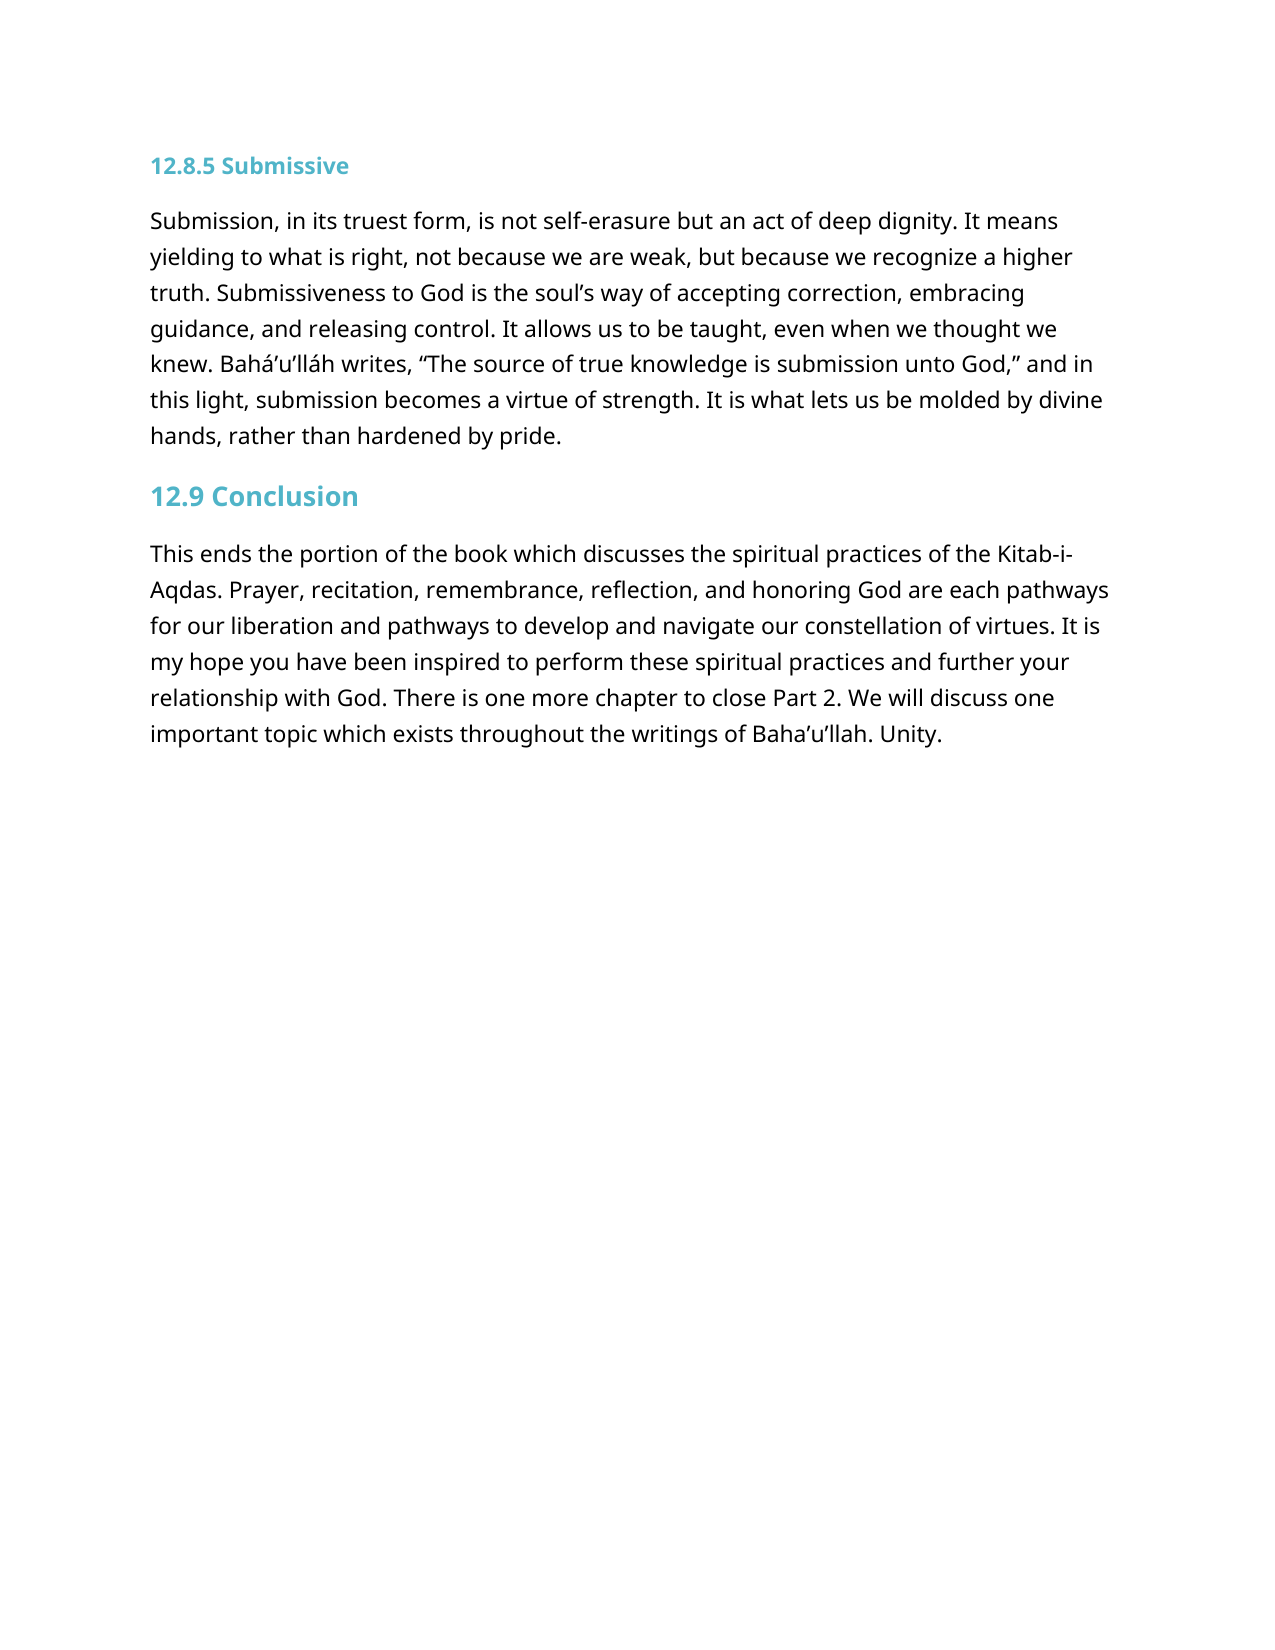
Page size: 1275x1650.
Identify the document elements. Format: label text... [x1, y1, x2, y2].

text This ends the portion of the book which discusses the spiritual practices of the Kitab-i-Aqdas. Prayer, recitation, remembrance, reflection, and honoring God are each pathways for our liberation and pathways to develop and navigate our constellation of virtues. It is my hope you have been inspired to perform these spiritual practices and further your relationship with God. There is one more chapter to close Part 2. We will discuss one important topic which exists throughout the writings of Baha’u’llah. Unity. [150, 538, 1125, 749]
subtitle 12.9 Conclusion [150, 477, 1125, 514]
subtitle 12.8.5 Submissive [150, 150, 1125, 181]
text Submission, in its truest form, is not self-erasure but an act of deep dignity. It means yielding to what is right, not because we are weak, but because we recognize a higher truth. Submissiveness to God is the soul’s way of accepting correction, embracing guidance, and releasing control. It allows us to be taught, even when we thought we knew. Bahá’u’lláh writes, “The source of true knowledge is submission unto God,” and in this light, submission becomes a virtue of strength. It is what lets us be molded by divine hands, rather than hardened by pride. [150, 205, 1125, 452]
